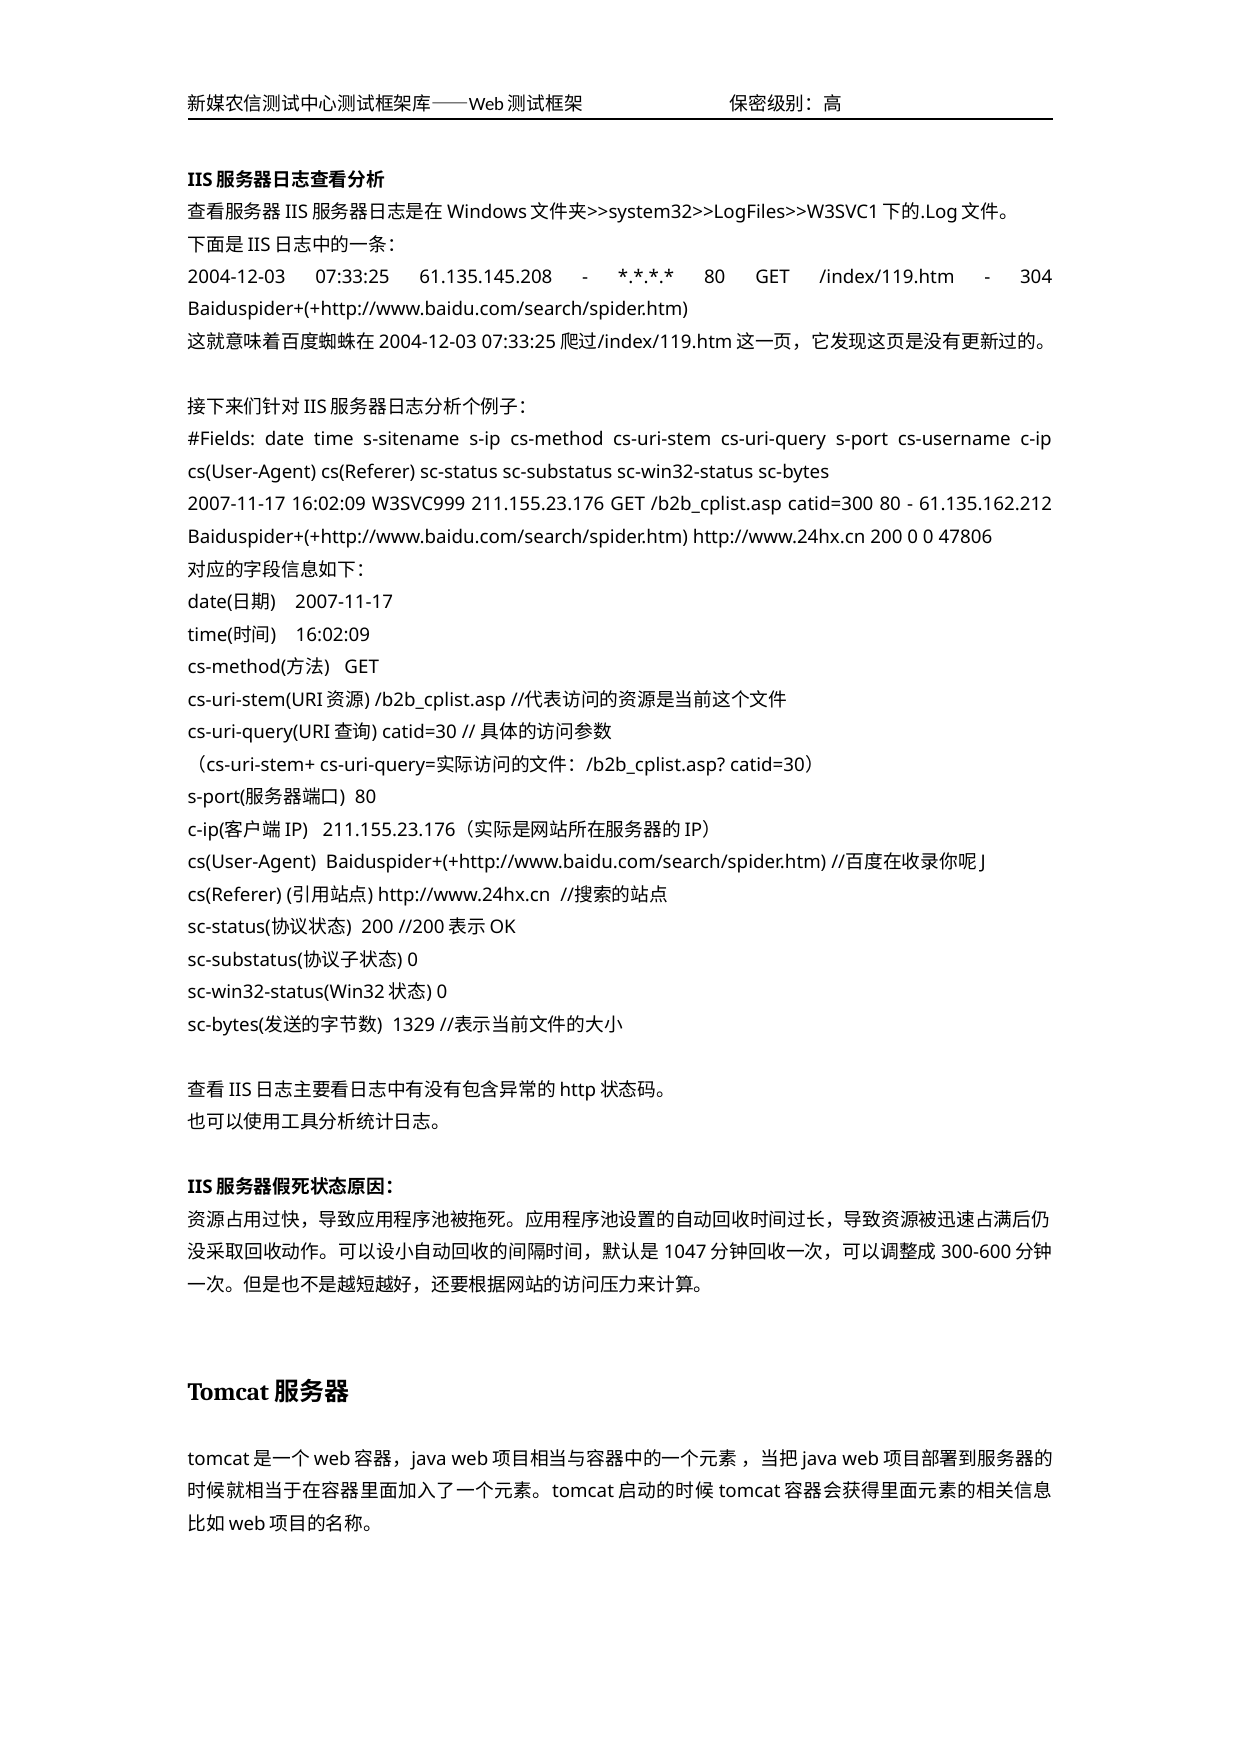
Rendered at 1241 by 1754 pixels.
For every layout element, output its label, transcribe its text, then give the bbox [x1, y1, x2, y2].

text c-ip(客户端IP) 211.155.23.176（实际是网站所在服务器的IP） [187, 812, 1053, 844]
text 也可以使用工具分析统计日志。 [187, 1104, 1053, 1137]
text cs-method(方法) GET [187, 649, 1053, 682]
text s-port(服务器端口) 80 [187, 779, 1053, 812]
text 查看服务器IIS服务器日志是在Windows文件夹>>system32>>LogFiles>>W3SVC1下的.Log文件。 [187, 194, 1053, 227]
text sc-substatus(协议子状态) 0 [187, 942, 1053, 974]
text IIS服务器日志查看分析 [187, 162, 1053, 194]
text sc-status(协议状态) 200 //200表示OK [187, 909, 1053, 942]
text （cs-uri-stem+ cs-uri-query=实际访问的文件：/b2b_cplist.asp? catid=30） [187, 747, 1053, 779]
text cs(Referer) (引用站点) http://www.24hx.cn //搜索的站点 [187, 877, 1053, 909]
text 查看IIS日志主要看日志中有没有包含异常的http状态码。 [187, 1072, 1053, 1104]
text sc-win32-status(Win32状态) 0 [187, 974, 1053, 1007]
text 资源占用过快，导致应用程序池被拖死。应用程序池设置的自动回收时间过长，导致资源被迅速占满后仍没采取回收动作。可以设小自动回收的间隔时间，默认是1047分钟回收一次，可以调整成300-600分钟一次。但是也不是越短越好，还要根据网站的访问压力来计算。 [187, 1202, 1053, 1299]
text 2004-12-03 07:33:25 61.135.145.208 - *.*.*.* 80 GET /index/119.htm - 304 Baiduspider+(+http://www.baidu.com/search/spider.htm) [187, 259, 1053, 324]
text 下面是IIS日志中的一条： [187, 227, 1053, 259]
text 对应的字段信息如下： [187, 552, 1053, 584]
text 这就意味着百度蜘蛛在2004-12-03 07:33:25爬过/index/119.htm这一页，它发现这页是没有更新过的。 [187, 324, 1053, 357]
text 2007-11-17 16:02:09 W3SVC999 211.155.23.176 GET /b2b_cplist.asp catid=300 80 - 61.135.162.212 Baiduspider+(+http://www.baidu.com/search/spider.htm) http://www.24hx.cn 200 0 0 47806 [187, 487, 1053, 552]
text cs-uri-query(URI查询) catid=30 // 具体的访问参数 [187, 714, 1053, 747]
text time(时间) 16:02:09 [187, 617, 1053, 649]
text cs-uri-stem(URI资源) /b2b_cplist.asp //代表访问的资源是当前这个文件 [187, 682, 1053, 714]
text #Fields: date time s-sitename s-ip cs-method cs-uri-stem cs-uri-query s-port cs-username c-ip cs(User-Agent) cs(Referer) sc-status sc-substatus sc-win32-status sc-bytes [187, 422, 1053, 487]
subtitle Tomcat服务器 [187, 1357, 1053, 1422]
text tomcat是一个web容器，java web项目相当与容器中的一个元素 ，当把java web项目部署到服务器的时候就相当于在容器里面加入了一个元素。tomcat启动的时候 tomcat容器会获得里面元素的相关信息比如web项目的名称。 [187, 1441, 1053, 1538]
text IIS服务器假死状态原因： [187, 1169, 1053, 1202]
text 接下来们针对IIS服务器日志分析个例子： [187, 389, 1053, 422]
text cs(User-Agent) Baiduspider+(+http://www.baidu.com/search/spider.htm) //百度在收录你呢J [187, 844, 1053, 877]
text date(日期) 2007-11-17 [187, 584, 1053, 617]
text sc-bytes(发送的字节数) 1329 //表示当前文件的大小 [187, 1007, 1053, 1039]
